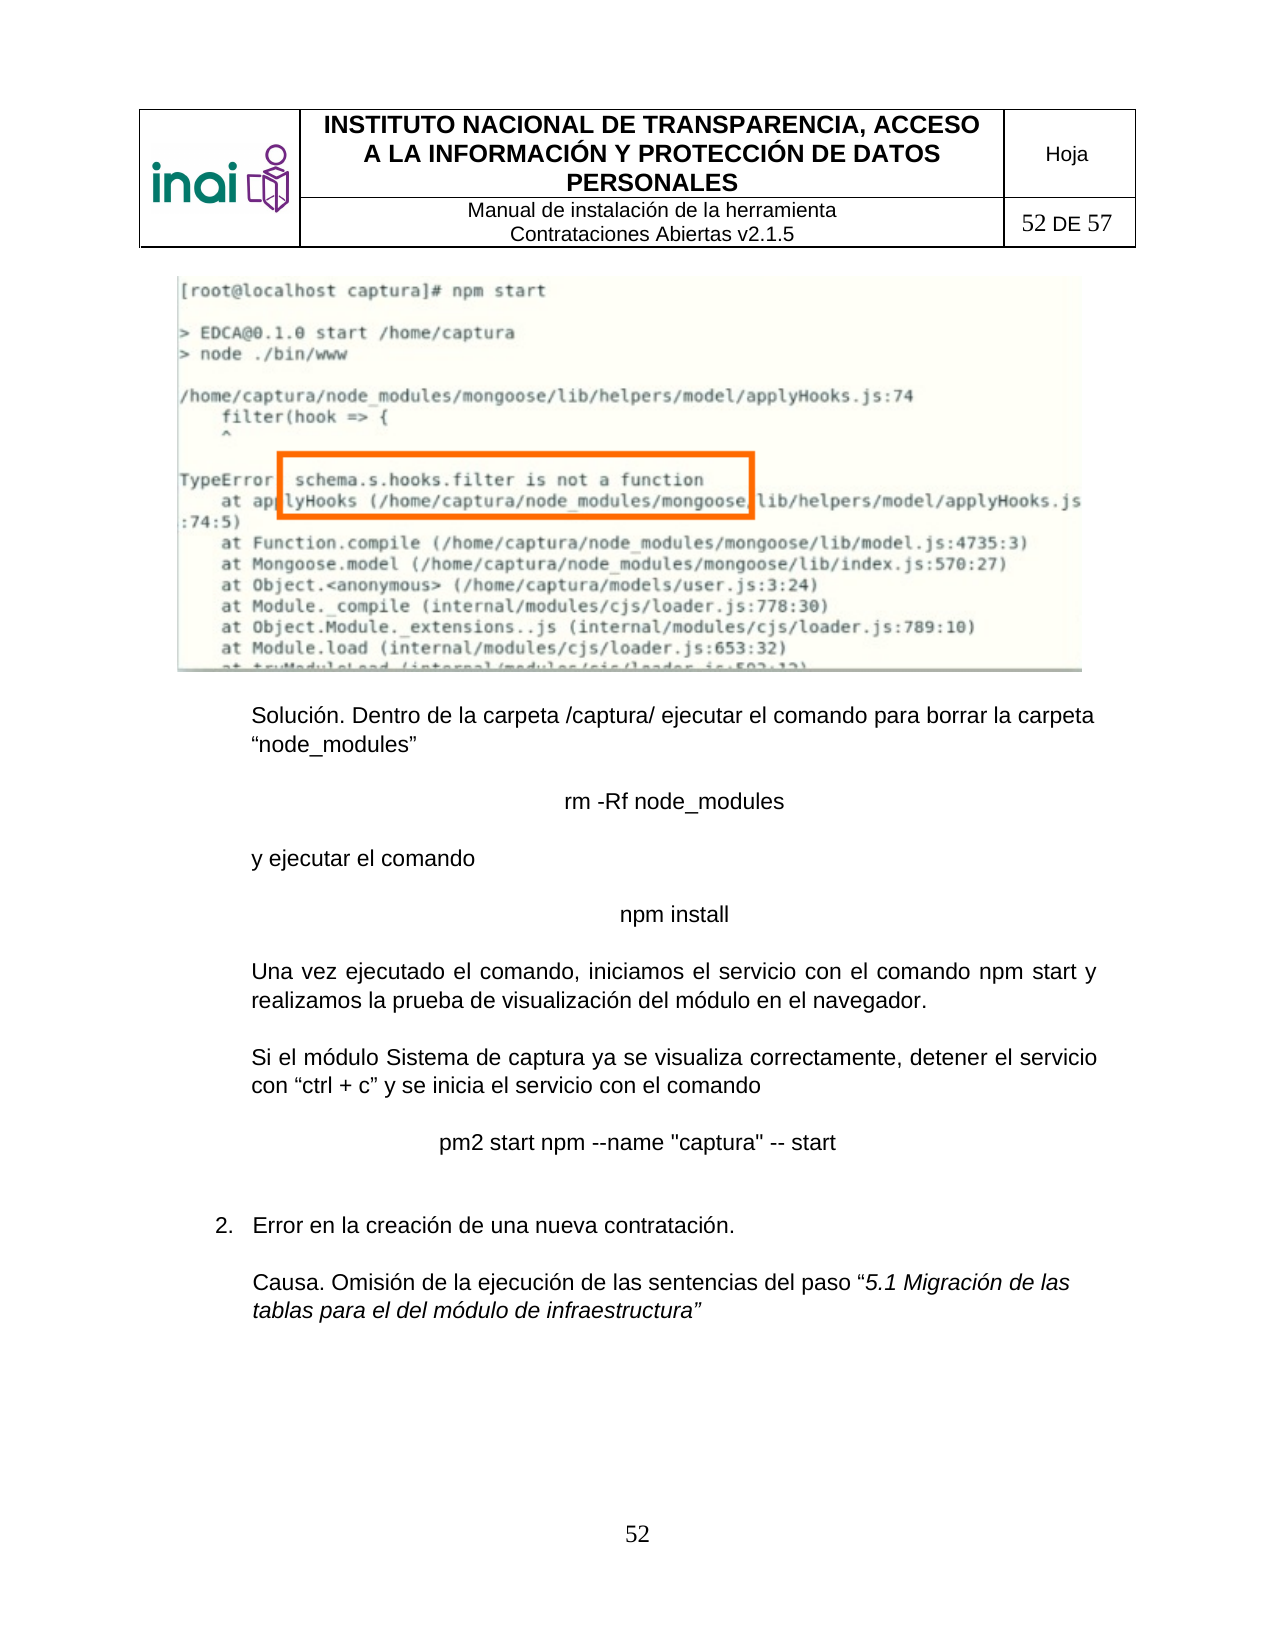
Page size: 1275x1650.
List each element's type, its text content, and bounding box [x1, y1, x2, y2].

text npm install [251, 901, 1098, 928]
text Solución. Dentro de la carpeta /captura/ ejecutar el comando para borrar la carpeta “node_modules” [251, 702, 1098, 757]
list Error en la creación de una nueva contratación. [215, 1212, 1098, 1238]
text Una vez ejecutado el comando, iniciamos el servicio con el comando npm start y realizamos la prueba de visualización del módulo en el navegador. [251, 958, 1098, 1013]
text rm -Rf node_modules [251, 788, 1098, 814]
text Causa. Omisión de la ejecución de las sentencias del paso “5.1 Migración de las tablas para el del módulo de infraestructura” [252, 1269, 1098, 1324]
text pm2 start npm --name "captura" -- start [177, 1129, 1098, 1155]
text Si el módulo Sistema de captura ya se visualiza correctamente, detener el servicio con “ctrl + c” y se inicia el servicio con el comando [251, 1044, 1098, 1098]
picture [150, 143, 294, 214]
text y ejecutar el comando [251, 844, 1098, 871]
picture [177, 276, 1082, 672]
